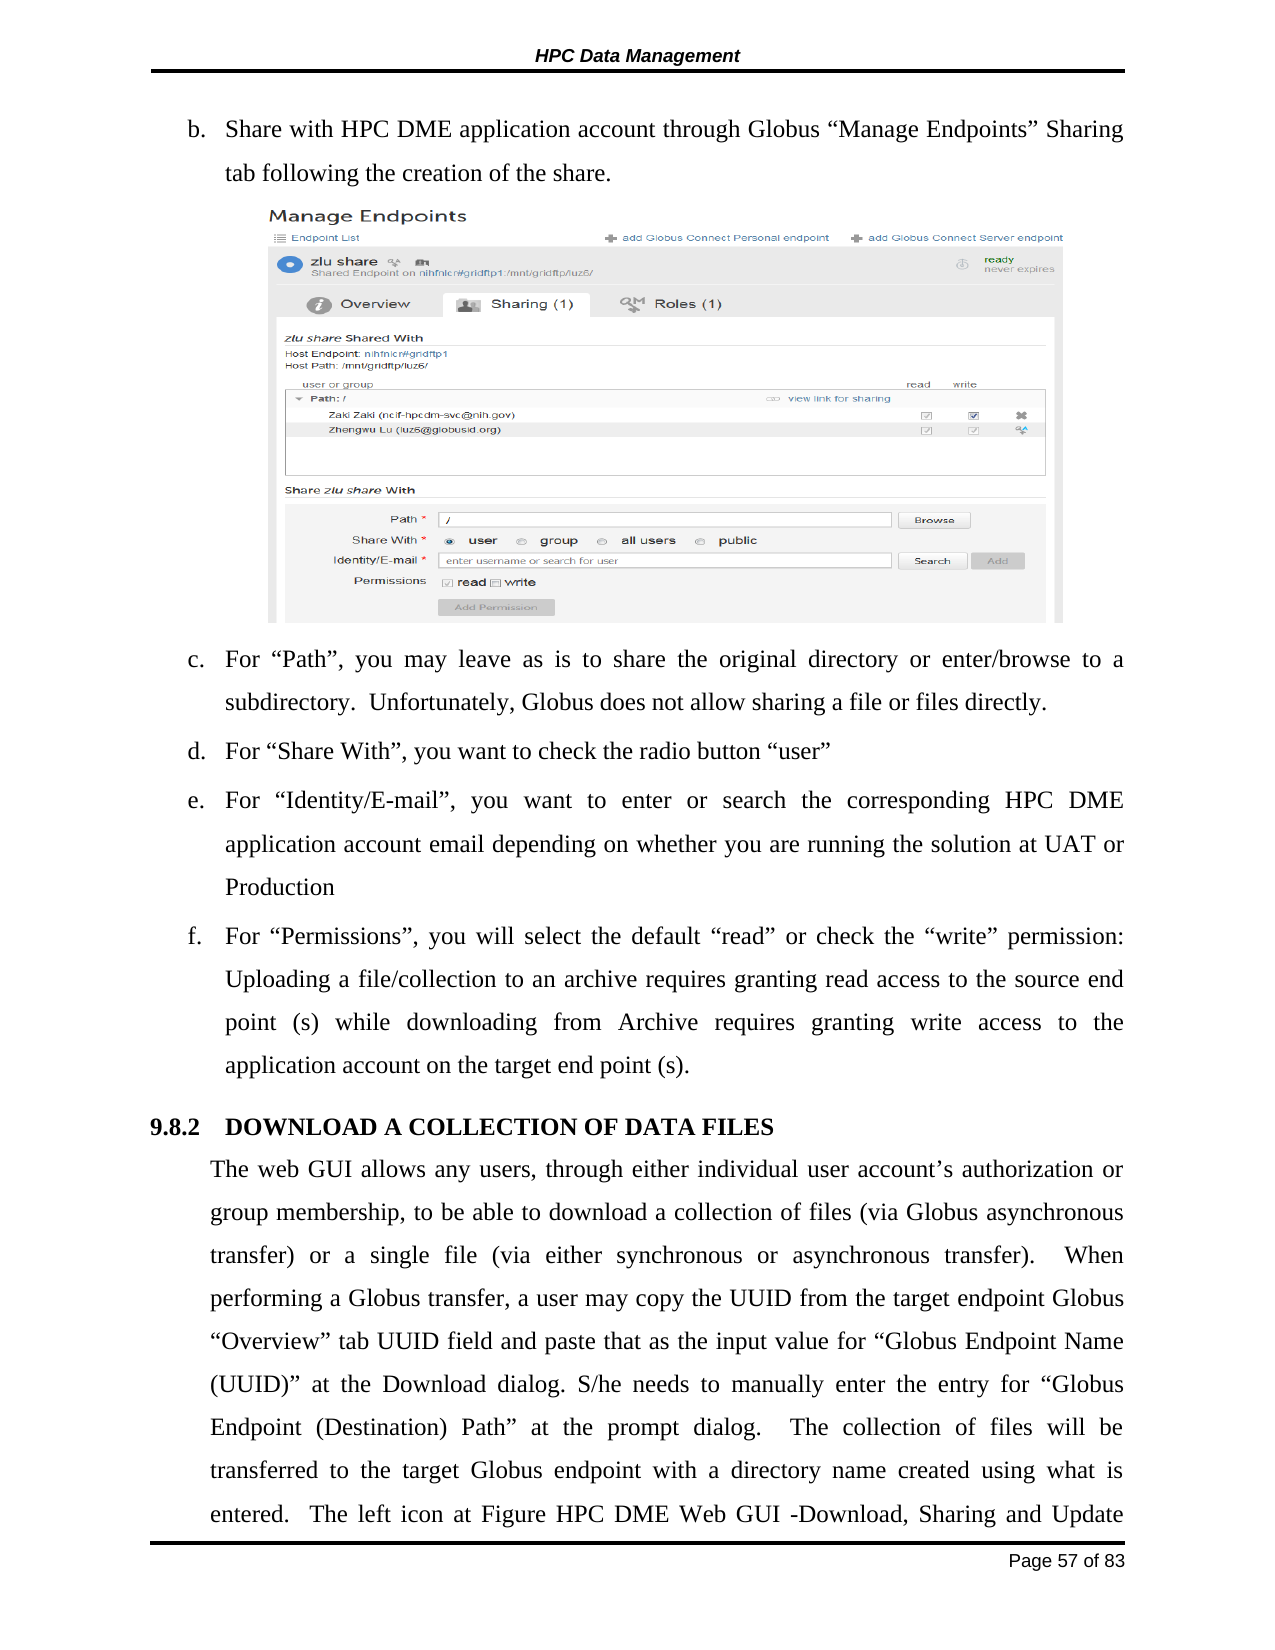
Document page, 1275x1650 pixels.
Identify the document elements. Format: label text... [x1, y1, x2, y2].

list For “Path”, you may leave as is to share the original directory or enter/browse to a subdirectory. Unfortunately, Globus does not allow sharing a file or files directly. [187, 644, 1125, 716]
list For “Identity/E-mail”, you want to enter or search the corresponding HPC DME application account email depending on whether you are running the solution at UAT or Production [187, 786, 1125, 901]
subtitle Download a Collection of Data Files [150, 1112, 1125, 1141]
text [210, 1154, 1125, 1527]
list For “Permissions”, you will select the default “read” or check the “write” permission: Uploading a file/collection to an archive requires granting read access to the source end point (s) while downloading from Archive requires granting write access to the application account on the target end point (s). [187, 921, 1125, 1079]
list Share with HPC DME application account through Globus “Manage Endpoints” Sharing tab following the creation of the share. [187, 114, 1125, 186]
picture [243, 207, 1079, 623]
list For “Share With”, you want to check the radio button “user” [187, 736, 1125, 765]
